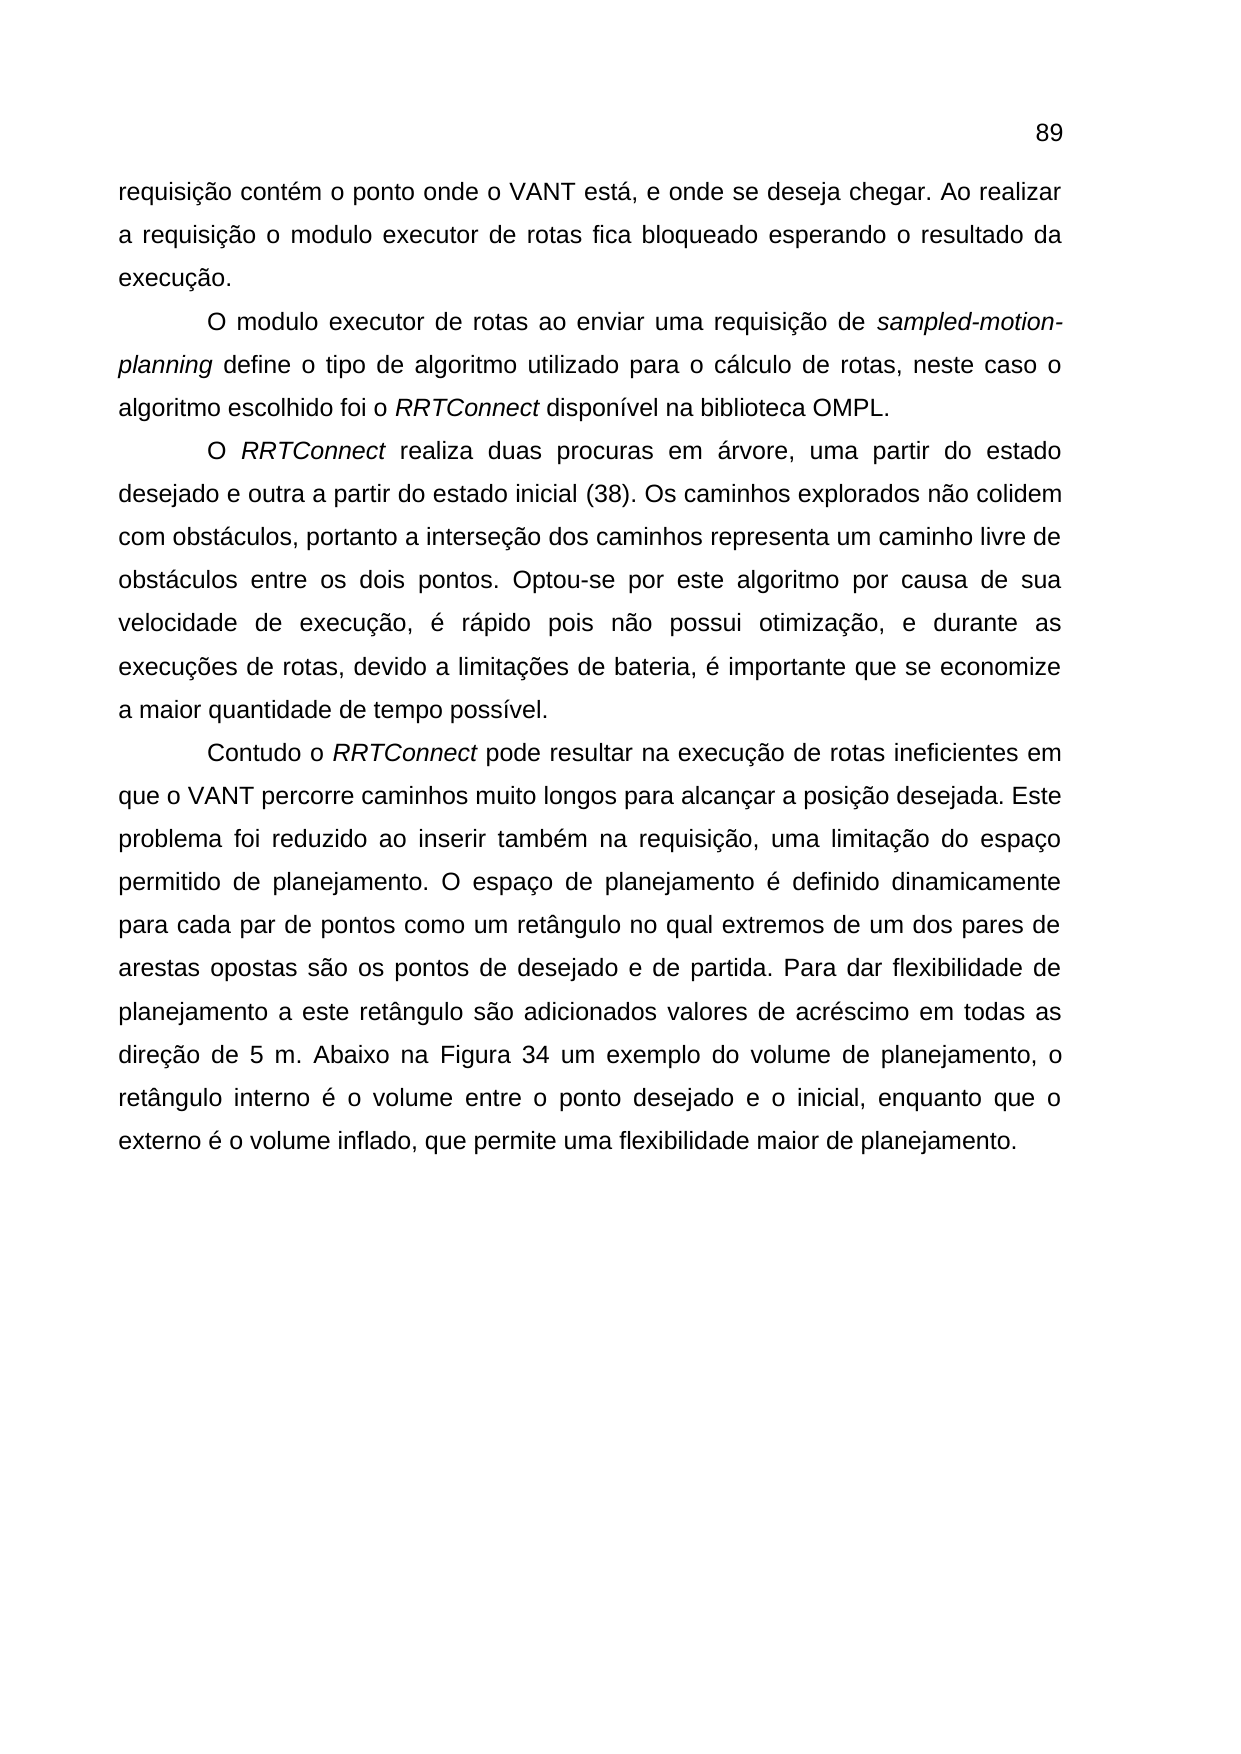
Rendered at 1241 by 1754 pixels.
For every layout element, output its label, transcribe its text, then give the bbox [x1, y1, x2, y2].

text O RRTConnect realiza duas procuras em árvore, uma partir do estado desejado e outra a partir do estado inicial. Os caminhos explorados não colidem com obstáculos, portanto a interseção dos caminhos representa um caminho livre de obstáculos entre os dois pontos. Optou-se por este algoritmo por causa de sua velocidade de execução, é rápido pois não possui otimização, e durante as execuções de rotas, devido a limitações de bateria, é importante que se economize a maior quantidade de tempo possível. [118, 436, 1063, 723]
text O modulo executor de rotas ao enviar uma requisição de sampled-motion-planning define o tipo de algoritmo utilizado para o cálculo de rotas, neste caso o algoritmo escolhido foi o RRTConnect disponível na biblioteca OMPL. [118, 307, 1063, 422]
text Contudo o RRTConnect pode resultar na execução de rotas ineficientes em que o VANT percorre caminhos muito longos para alcançar a posição desejada. Este problema foi reduzido ao inserir também na requisição, uma limitação do espaço permitido de planejamento. O espaço de planejamento é definido dinamicamente para cada par de pontos como um retângulo no qual extremos de um dos pares de arestas opostas são os pontos de desejado e de partida. Para dar flexibilidade de planejamento a este retângulo são adicionados valores de acréscimo em todas as direção de 5 m. Abaixo na Figura 34 um exemplo do volume de planejamento, o retângulo interno é o volume entre o ponto desejado e o inicial, enquanto que o externo é o volume inflado, que permite uma flexibilidade maior de planejamento. [118, 738, 1063, 1155]
